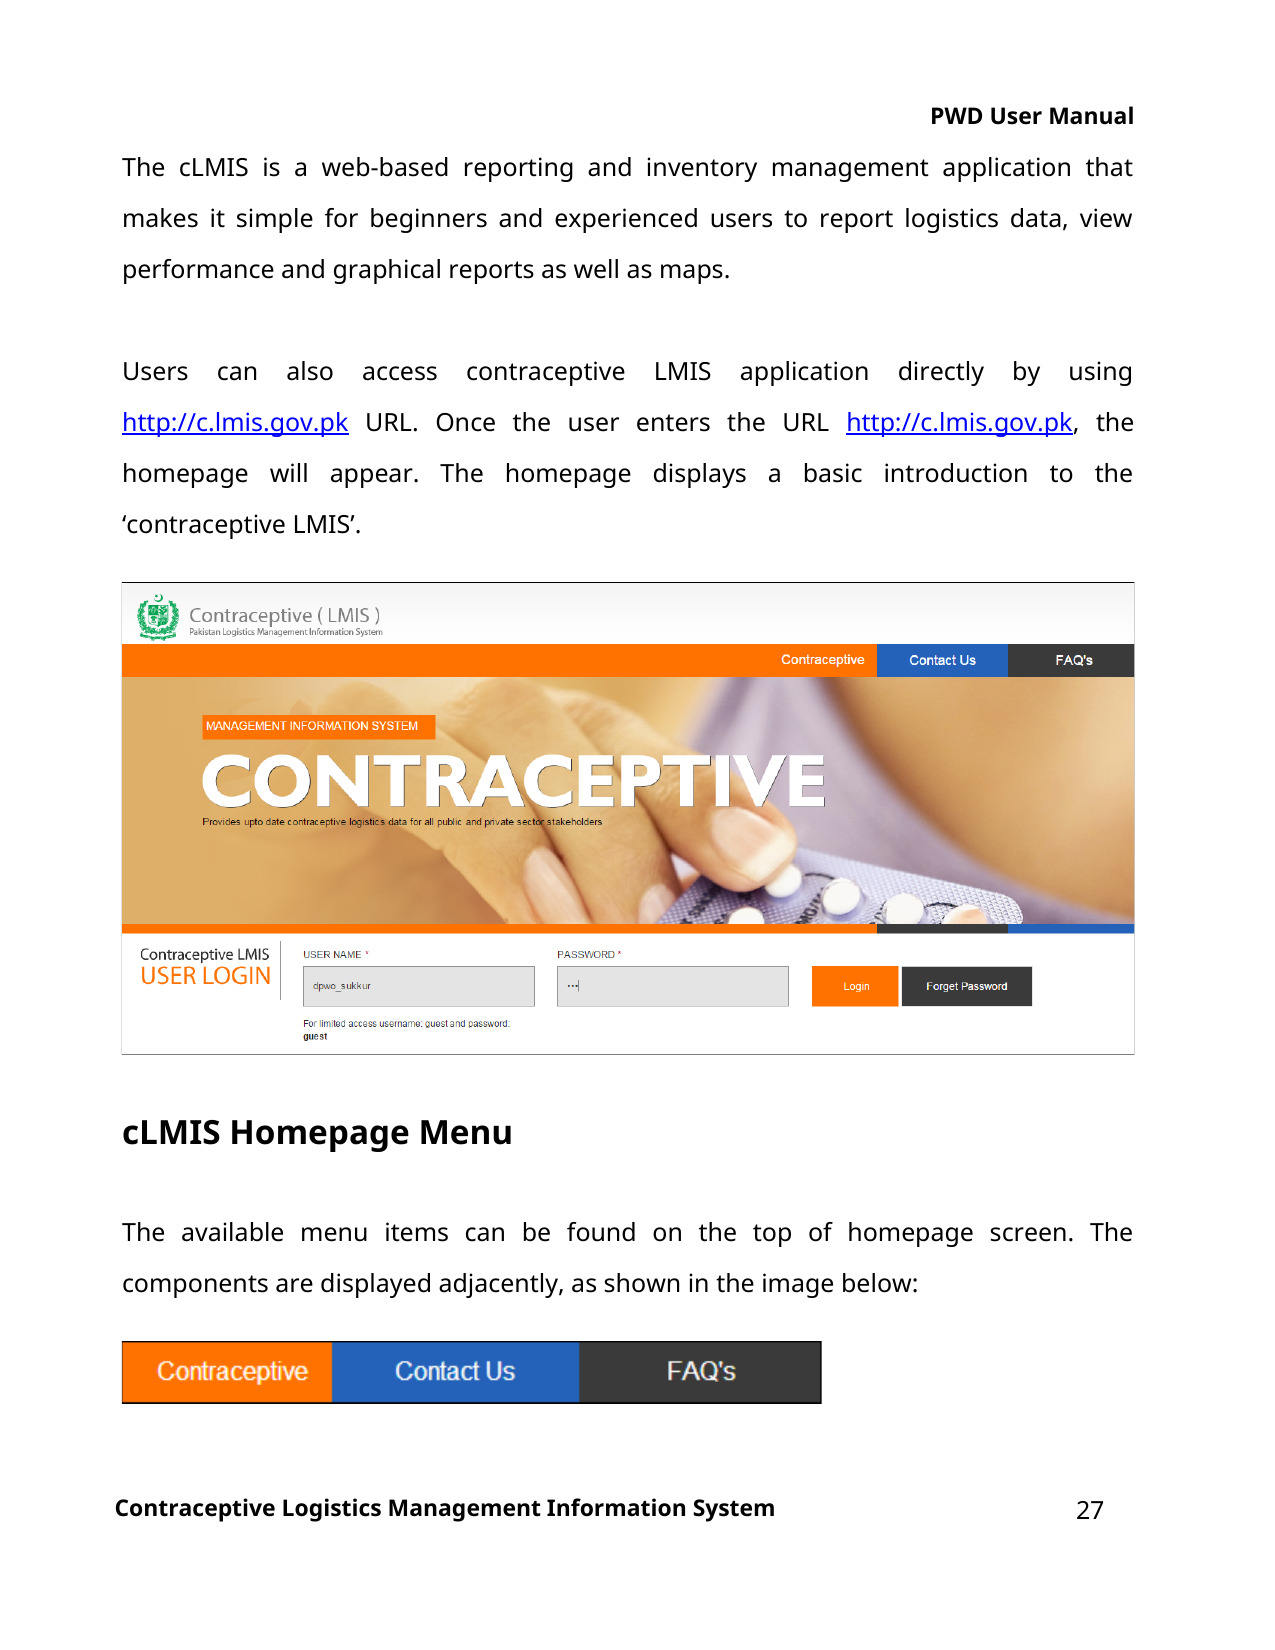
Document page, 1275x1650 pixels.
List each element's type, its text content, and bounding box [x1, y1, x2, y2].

subtitle cLMIS Homepage Menu [122, 1109, 1134, 1154]
text The available menu items can be found on the top of homepage screen. The components are displayed adjacently, as shown in the image below: [122, 1214, 1134, 1299]
picture [121, 582, 1135, 1055]
text Users can also access contraceptive LMIS application directly by using http://c.lmis.gov.pk URL. Once the user enters the URL http://c.lmis.gov.pk, the homepage will appear. The homepage displays a basic introduction to the ‘contraceptive LMIS’. [122, 353, 1134, 540]
picture [121, 1341, 822, 1404]
text The cLMIS is a web-based reporting and inventory management application that makes it simple for beginners and experienced users to report logistics data, view performance and graphical reports as well as maps. [122, 150, 1134, 286]
